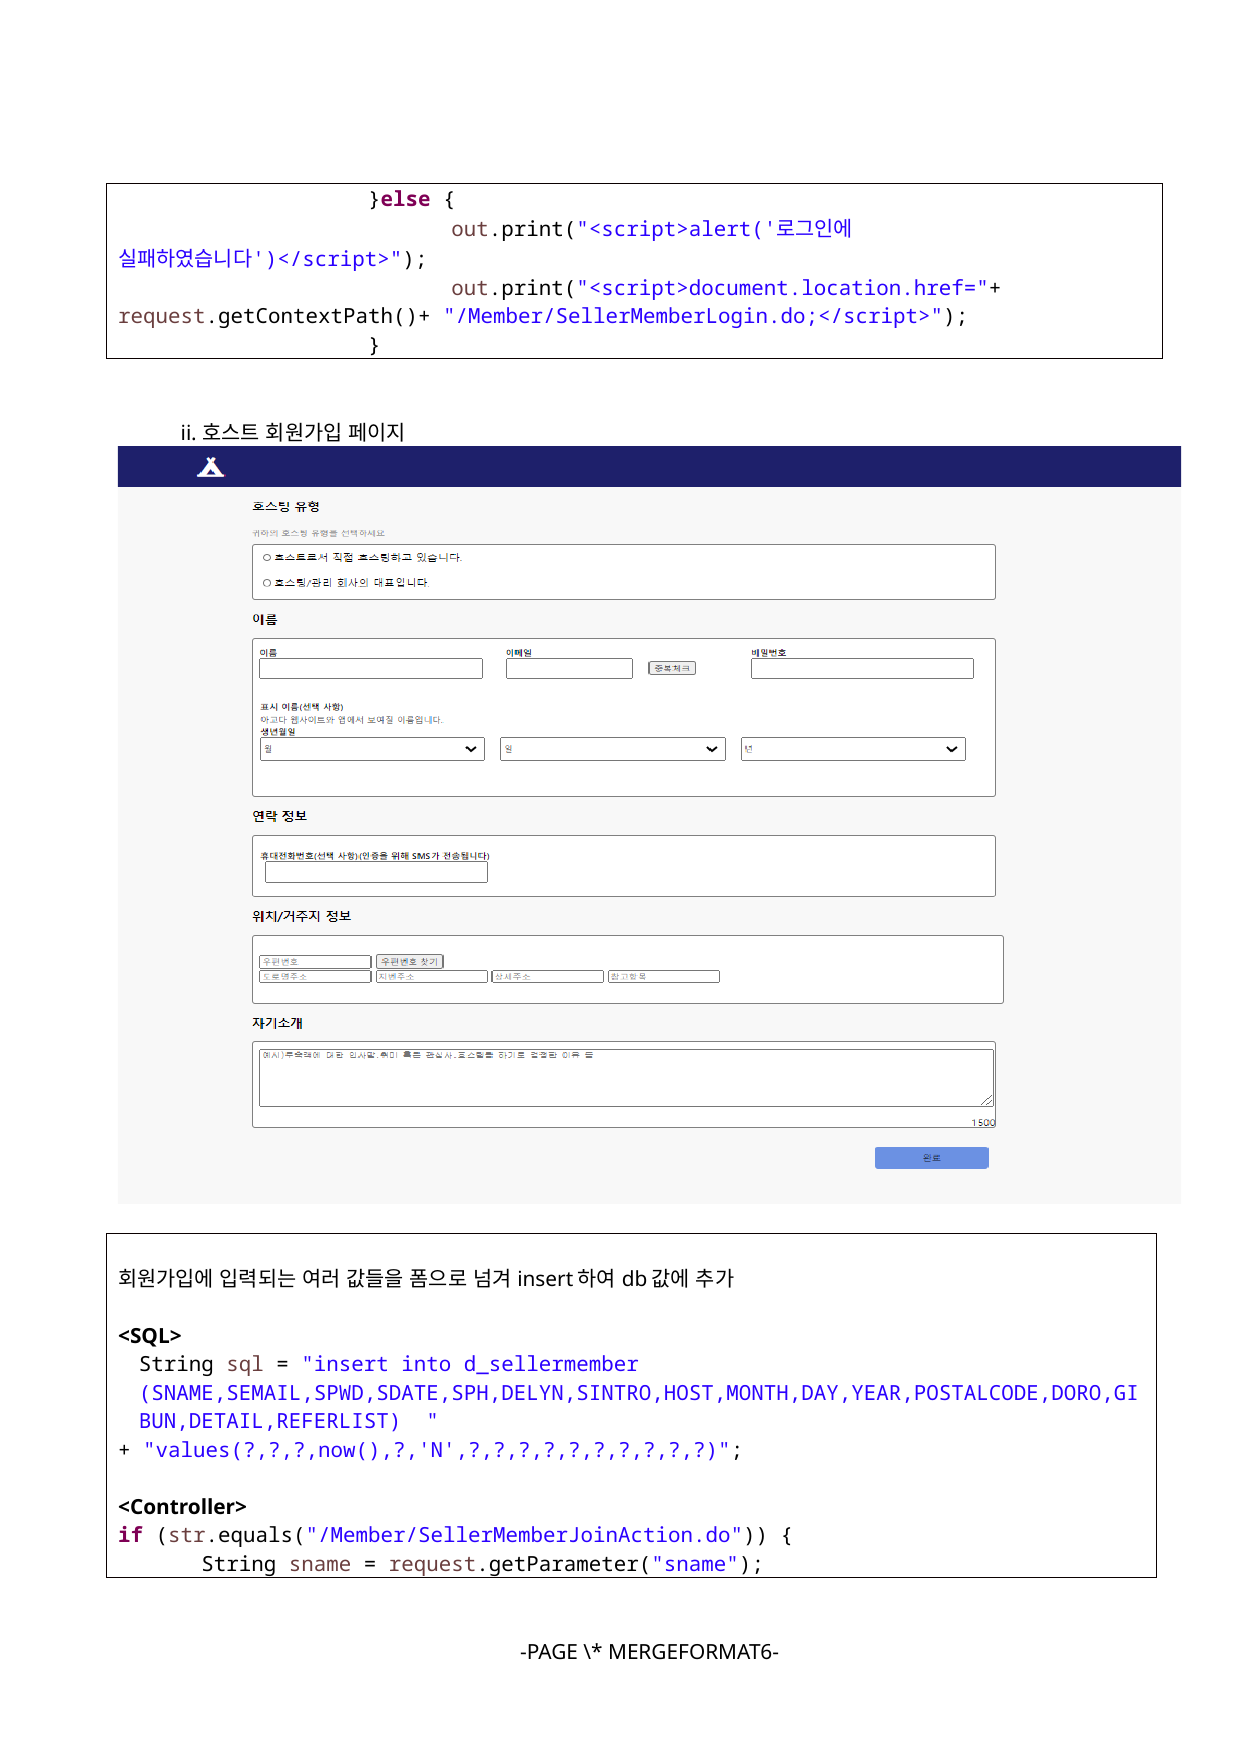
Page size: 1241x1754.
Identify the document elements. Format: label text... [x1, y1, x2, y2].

picture [117, 446, 1182, 1204]
text 호스트 회원가입 페이지 [180, 416, 1181, 446]
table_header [107, 1234, 1156, 1577]
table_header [107, 184, 1162, 358]
